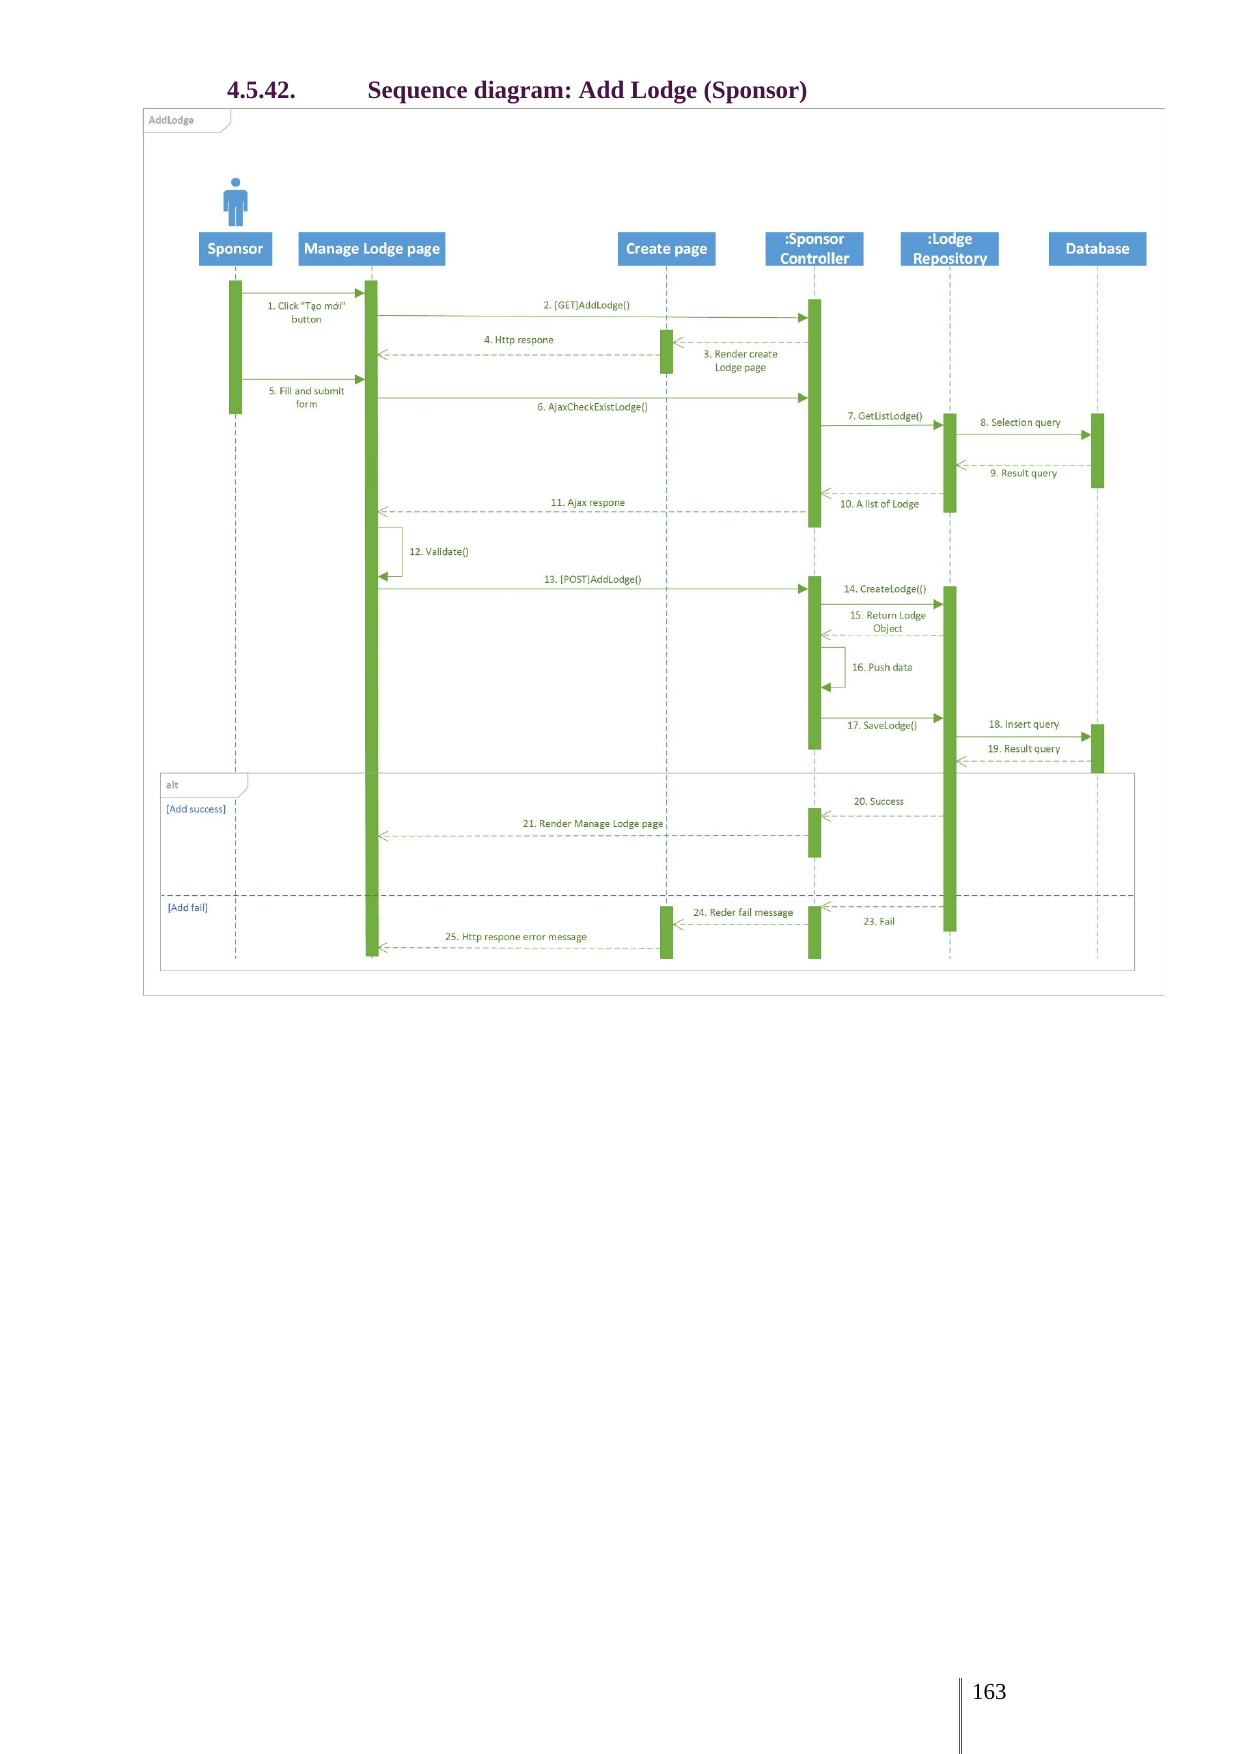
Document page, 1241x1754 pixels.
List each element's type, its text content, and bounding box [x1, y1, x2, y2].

picture [142, 108, 1166, 996]
subtitle Sequence diagram: Add Lodge (Sponsor) [227, 75, 1165, 104]
